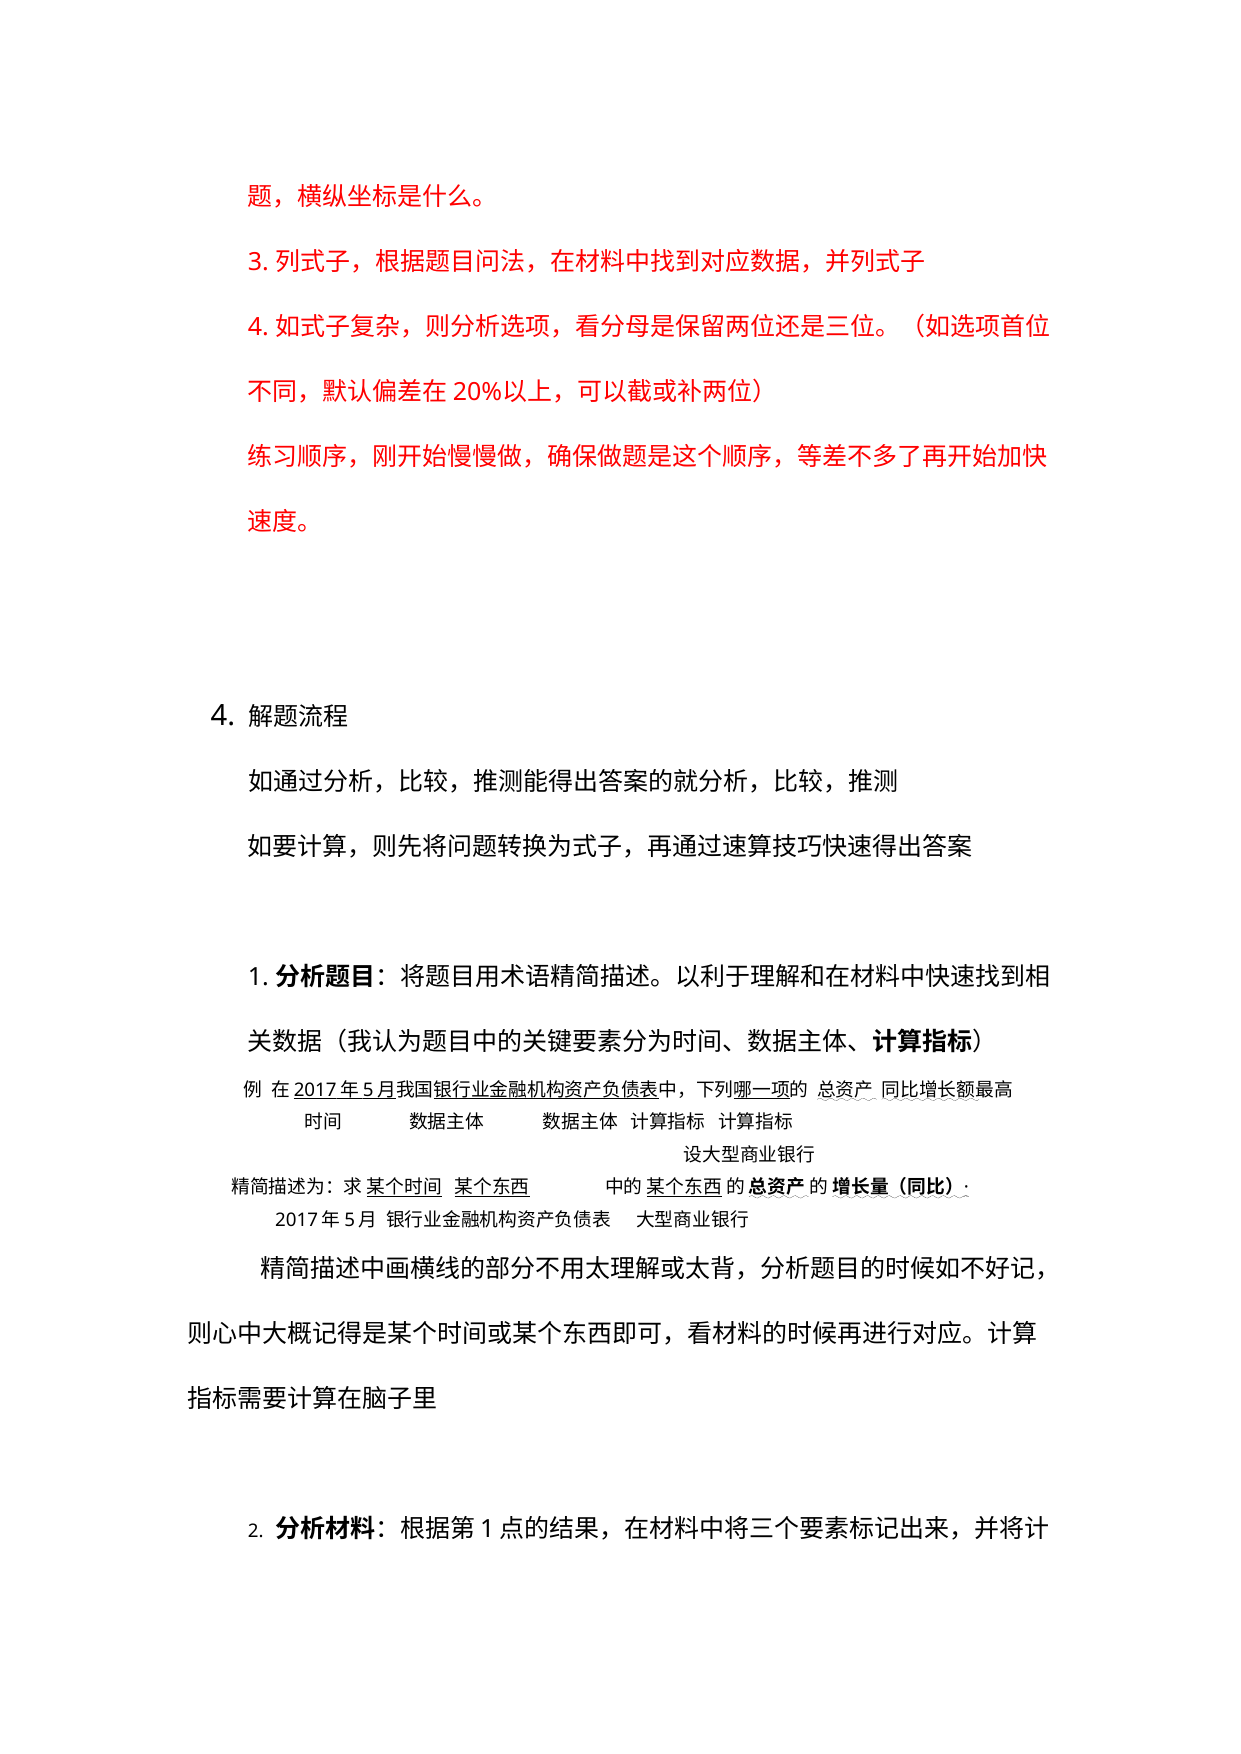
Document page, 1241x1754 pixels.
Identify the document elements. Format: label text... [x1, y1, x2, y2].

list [248, 1494, 1053, 1559]
list 分析题目：将题目用术语精简描述。以利于理解和在材料中快速找到相关数据（我认为题目中的关键要素分为时间、数据主体、计算指标） [248, 942, 1053, 1072]
list 例 在2017年5月我国银行业金融机构资产负债表中，下列哪一项的 总资产 同比增长额最高 [187, 1072, 1053, 1104]
list 精简描述为：求 某个时间 某个东西 中的 某个东西 的 总资产 的 增长量（同比）· 2017年5月 银行业金融机构资产负债表 大型商业银行 [187, 1169, 1053, 1234]
list 练习顺序，刚开始慢慢做，确保做题是这个顺序，等差不多了再开始加快速度。 [248, 422, 1053, 552]
list 如通过分析，比较，推测能得出答案的就分析，比较，推测 [248, 747, 1053, 812]
list 设大型商业银行 [625, 1137, 1053, 1169]
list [248, 162, 1053, 227]
list 解题流程 [210, 682, 1053, 747]
list 4. 如式子复杂，则分析选项，看分母是保留两位还是三位。（如选项首位不同，默认偏差在20%以上，可以截或补两位） [248, 292, 1053, 422]
list 如要计算，则先将问题转换为式子，再通过速算技巧快速得出答案 [248, 812, 1053, 877]
list 时间 数据主体 数据主体 计算指标 计算指标 [231, 1104, 1053, 1137]
list 精简描述中画横线的部分不用太理解或太背，分析题目的时候如不好记，则心中大概记得是某个时间或某个东西即可，看材料的时候再进行对应。计算指标需要计算在脑子里 [187, 1234, 1053, 1429]
list 3. 列式子，根据题目问法，在材料中找到对应数据，并列式子 [248, 227, 1053, 292]
